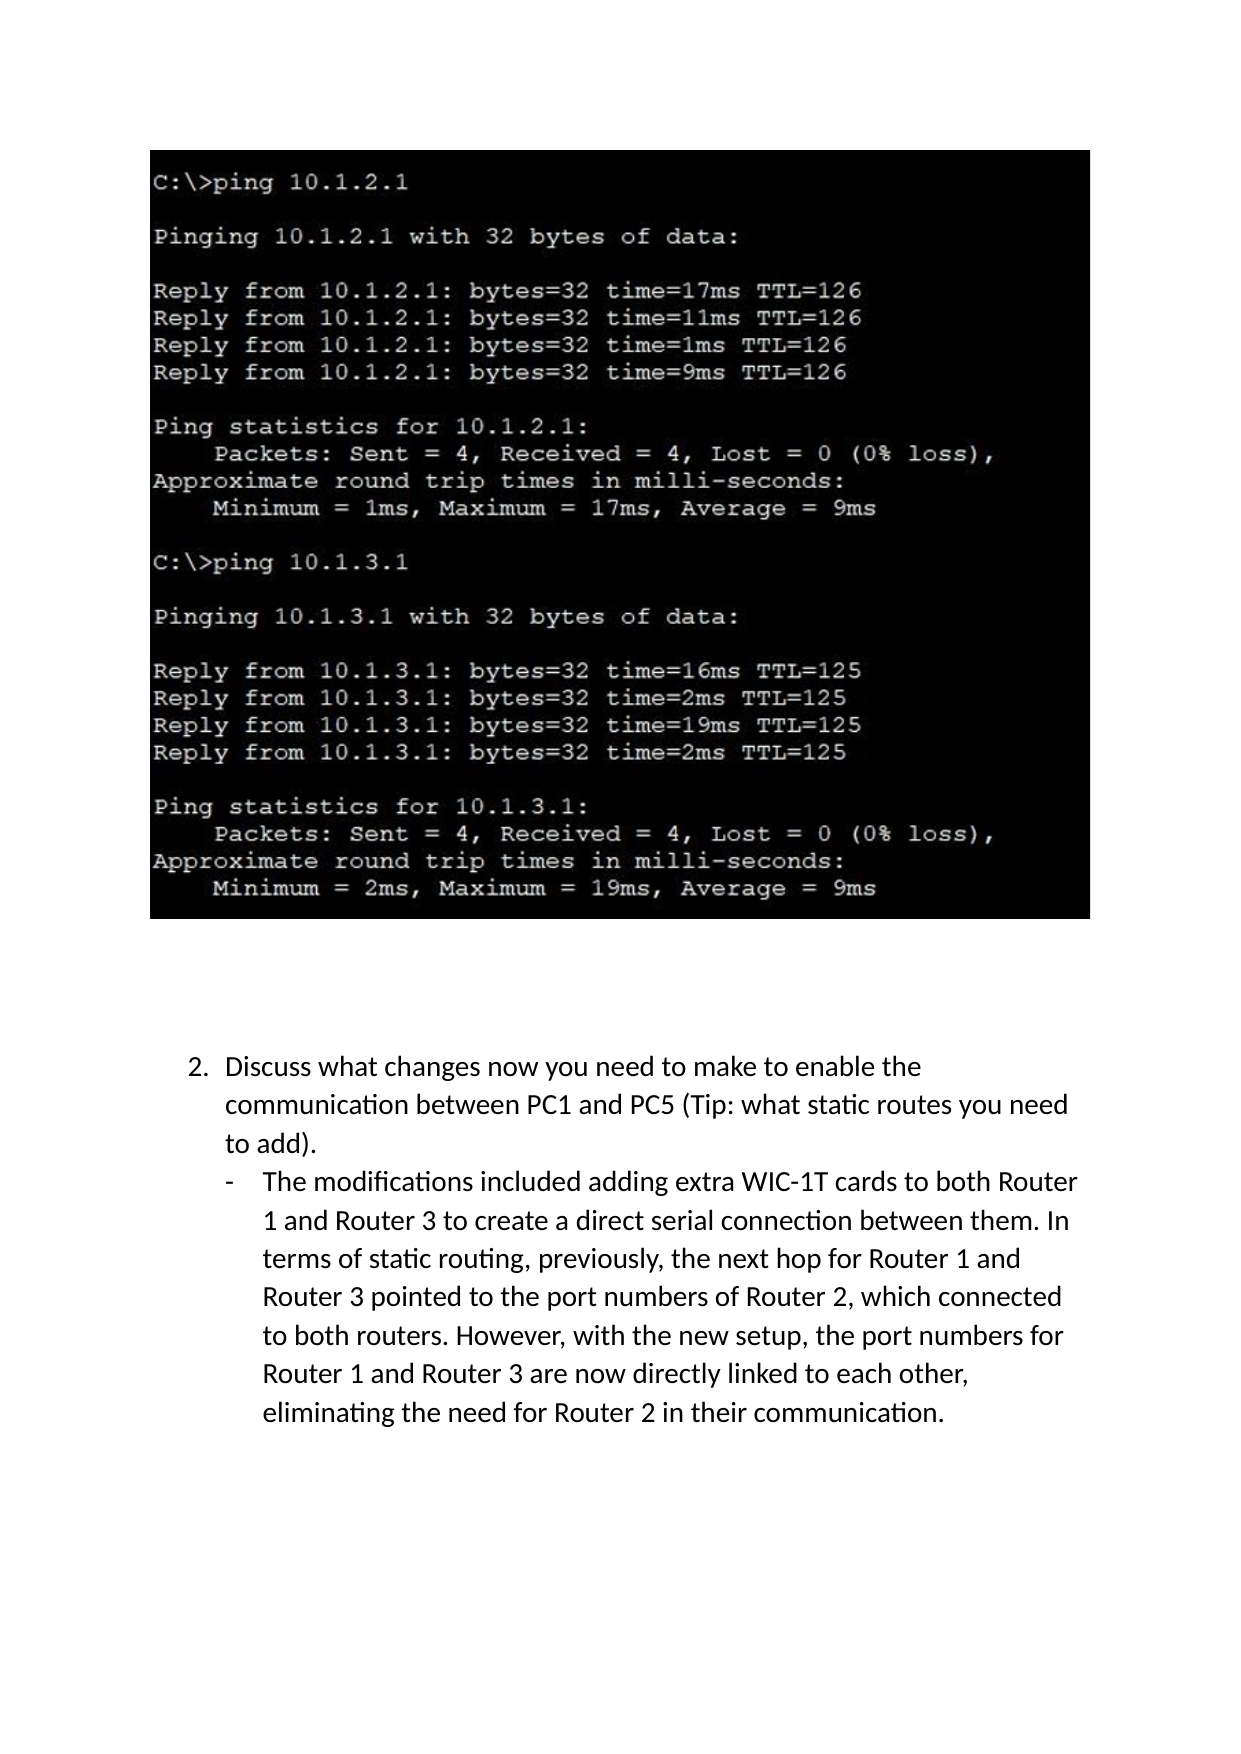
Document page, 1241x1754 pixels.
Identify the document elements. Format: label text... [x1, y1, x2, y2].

list Discuss what changes now you need to make to enable the communication between PC1 and PC5 (Tip: what static routes you need to add). [187, 1048, 1090, 1160]
picture [150, 150, 1091, 919]
list The modifications included adding extra WIC-1T cards to both Router 1 and Router 3 to create a direct serial connection between them. In terms of static routing, previously, the next hop for Router 1 and Router 3 pointed to the port numbers of Router 2, which connected to both routers. However, with the new setup, the port numbers for Router 1 and Router 3 are now directly linked to each other, eliminating the need for Router 2 in their communication. [225, 1163, 1090, 1429]
